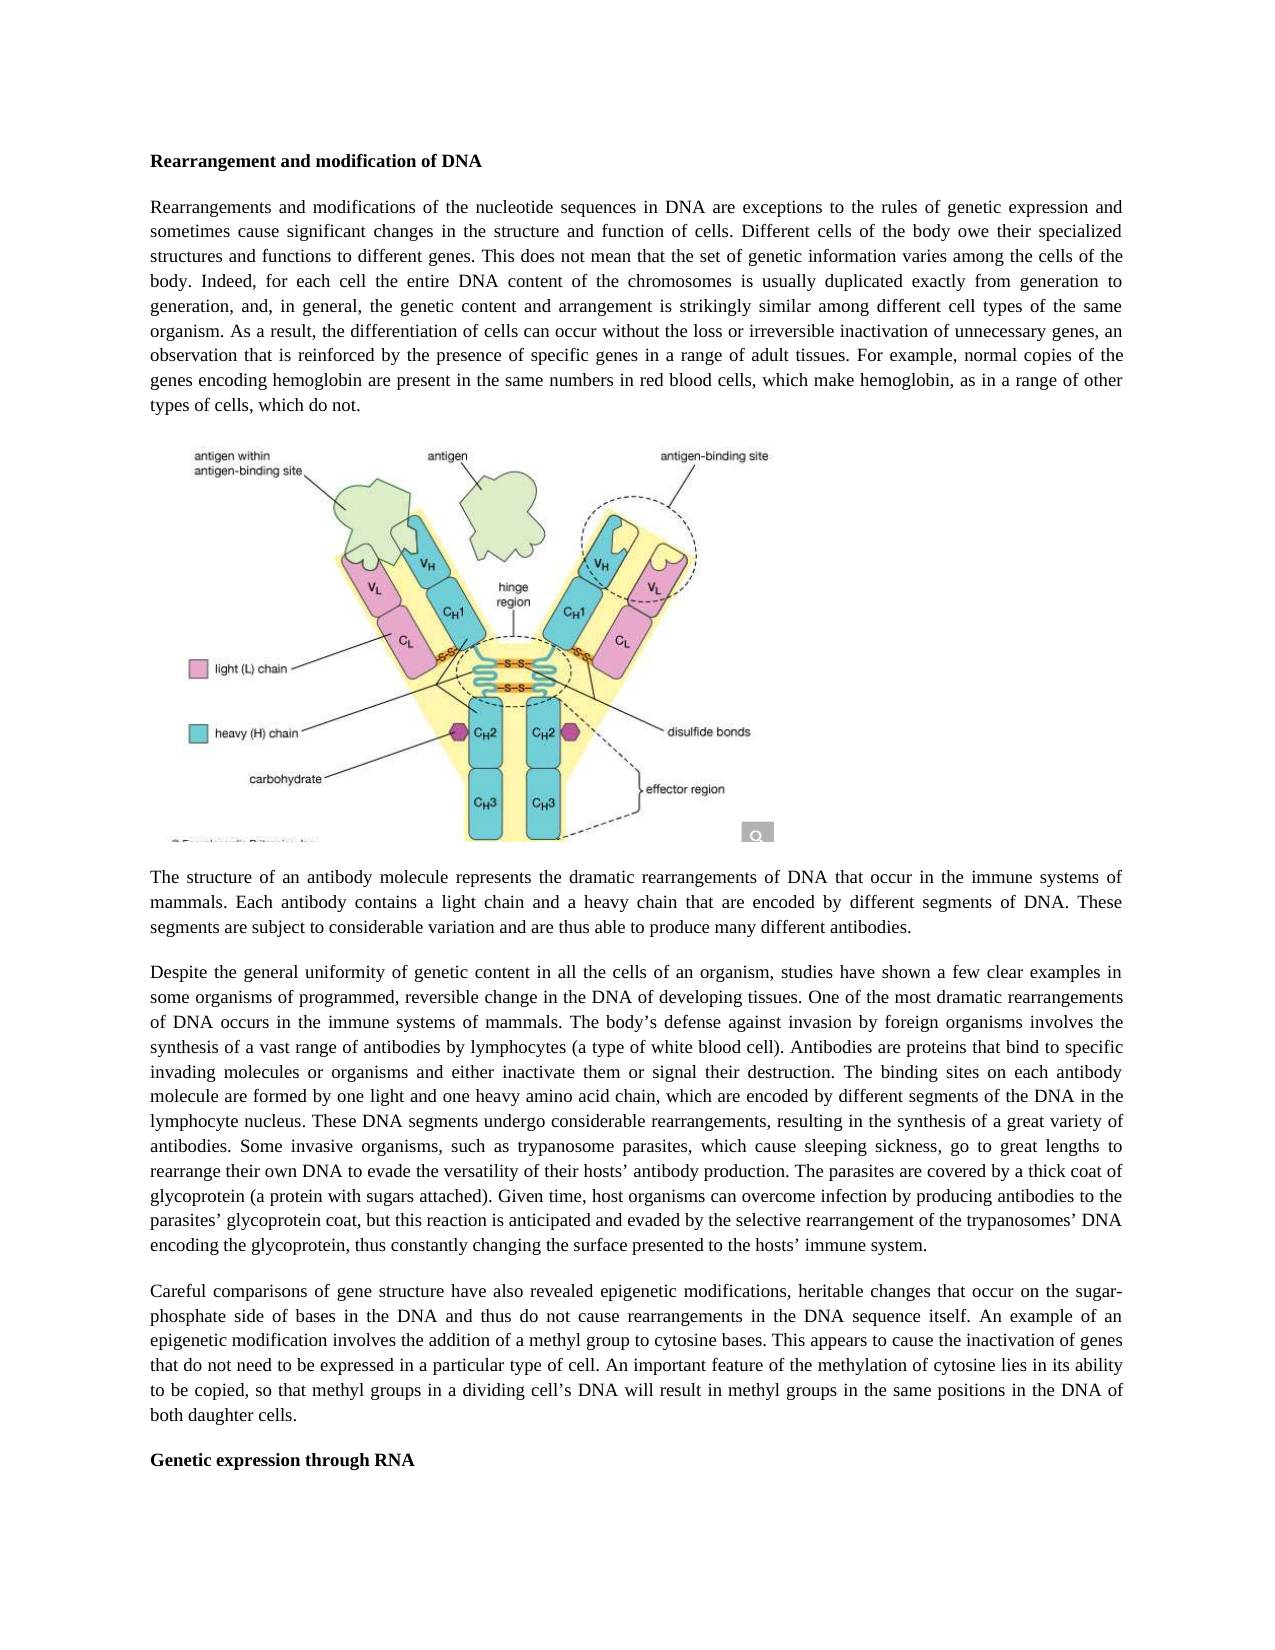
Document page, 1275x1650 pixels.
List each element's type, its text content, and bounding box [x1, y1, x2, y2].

text Genetic expression through RNA [150, 1449, 1125, 1471]
text The structure of an antibody molecule represents the dramatic rearrangements of DNA that occur in the immune systems of mammals. Each antibody contains a light chain and a heavy chain that are encoded by different segments of DNA. These segments are subject to considerable variation and are thus able to produce many different antibodies. [150, 866, 1125, 937]
text Rearrangement and modification of DNA [150, 150, 1125, 172]
text Despite the general uniformity of genetic content in all the cells of an organism, studies have shown a few clear examples in some organisms of programmed, reversible change in the DNA of developing tissues. One of the most dramatic rearrangements of DNA occurs in the immune systems of mammals. The body’s defense against invasion by foreign organisms involves the synthesis of a vast range of antibodies by lymphocytes (a type of white blood cell). Antibodies are proteins that bind to specific invading molecules or organisms and either inactivate them or signal their destruction. The binding sites on each antibody molecule are formed by one light and one heavy amino acid chain, which are encoded by different segments of the DNA in the lymphocyte nucleus. These DNA segments undergo considerable rearrangements, resulting in the synthesis of a great variety of antibodies. Some invasive organisms, such as trypanosome parasites, which cause sleeping sickness, go to great lengths to rearrange their own DNA to evade the versatility of their hosts’ antibody production. The parasites are covered by a thick coat of glycoprotein (a protein with sugars attached). Given time, host organisms can overcome infection by producing antibodies to the parasites’ glycoprotein coat, but this reaction is anticipated and evaded by the selective rearrangement of the trypanosomes’ DNA encoding the glycoprotein, thus constantly changing the surface presented to the hosts’ immune system. [150, 961, 1125, 1256]
picture [150, 439, 777, 842]
text Rearrangements and modifications of the nucleotide sequences in DNA are exceptions to the rules of genetic expression and sometimes cause significant changes in the structure and function of cells. Different cells of the body owe their specialized structures and functions to different genes. This does not mean that the set of genetic information varies among the cells of the body. Indeed, for each cell the entire DNA content of the chromosomes is usually duplicated exactly from generation to generation, and, in general, the genetic content and arrangement is strikingly similar among different cell types of the same organism. As a result, the differentiation of cells can occur without the loss or irreversible inactivation of unnecessary genes, an observation that is reinforced by the presence of specific genes in a range of adult tissues. For example, normal copies of the genes encoding hemoglobin are present in the same numbers in red blood cells, which make hemoglobin, as in a range of other types of cells, which do not. [150, 196, 1125, 416]
text Careful comparisons of gene structure have also revealed epigenetic modifications, heritable changes that occur on the sugar-phosphate side of bases in the DNA and thus do not cause rearrangements in the DNA sequence itself. An example of an epigenetic modification involves the addition of a methyl group to cytosine bases. This appears to cause the inactivation of genes that do not need to be expressed in a particular type of cell. An important feature of the methylation of cytosine lies in its ability to be copied, so that methyl groups in a dividing cell’s DNA will result in methyl groups in the same positions in the DNA of both daughter cells. [150, 1280, 1125, 1425]
